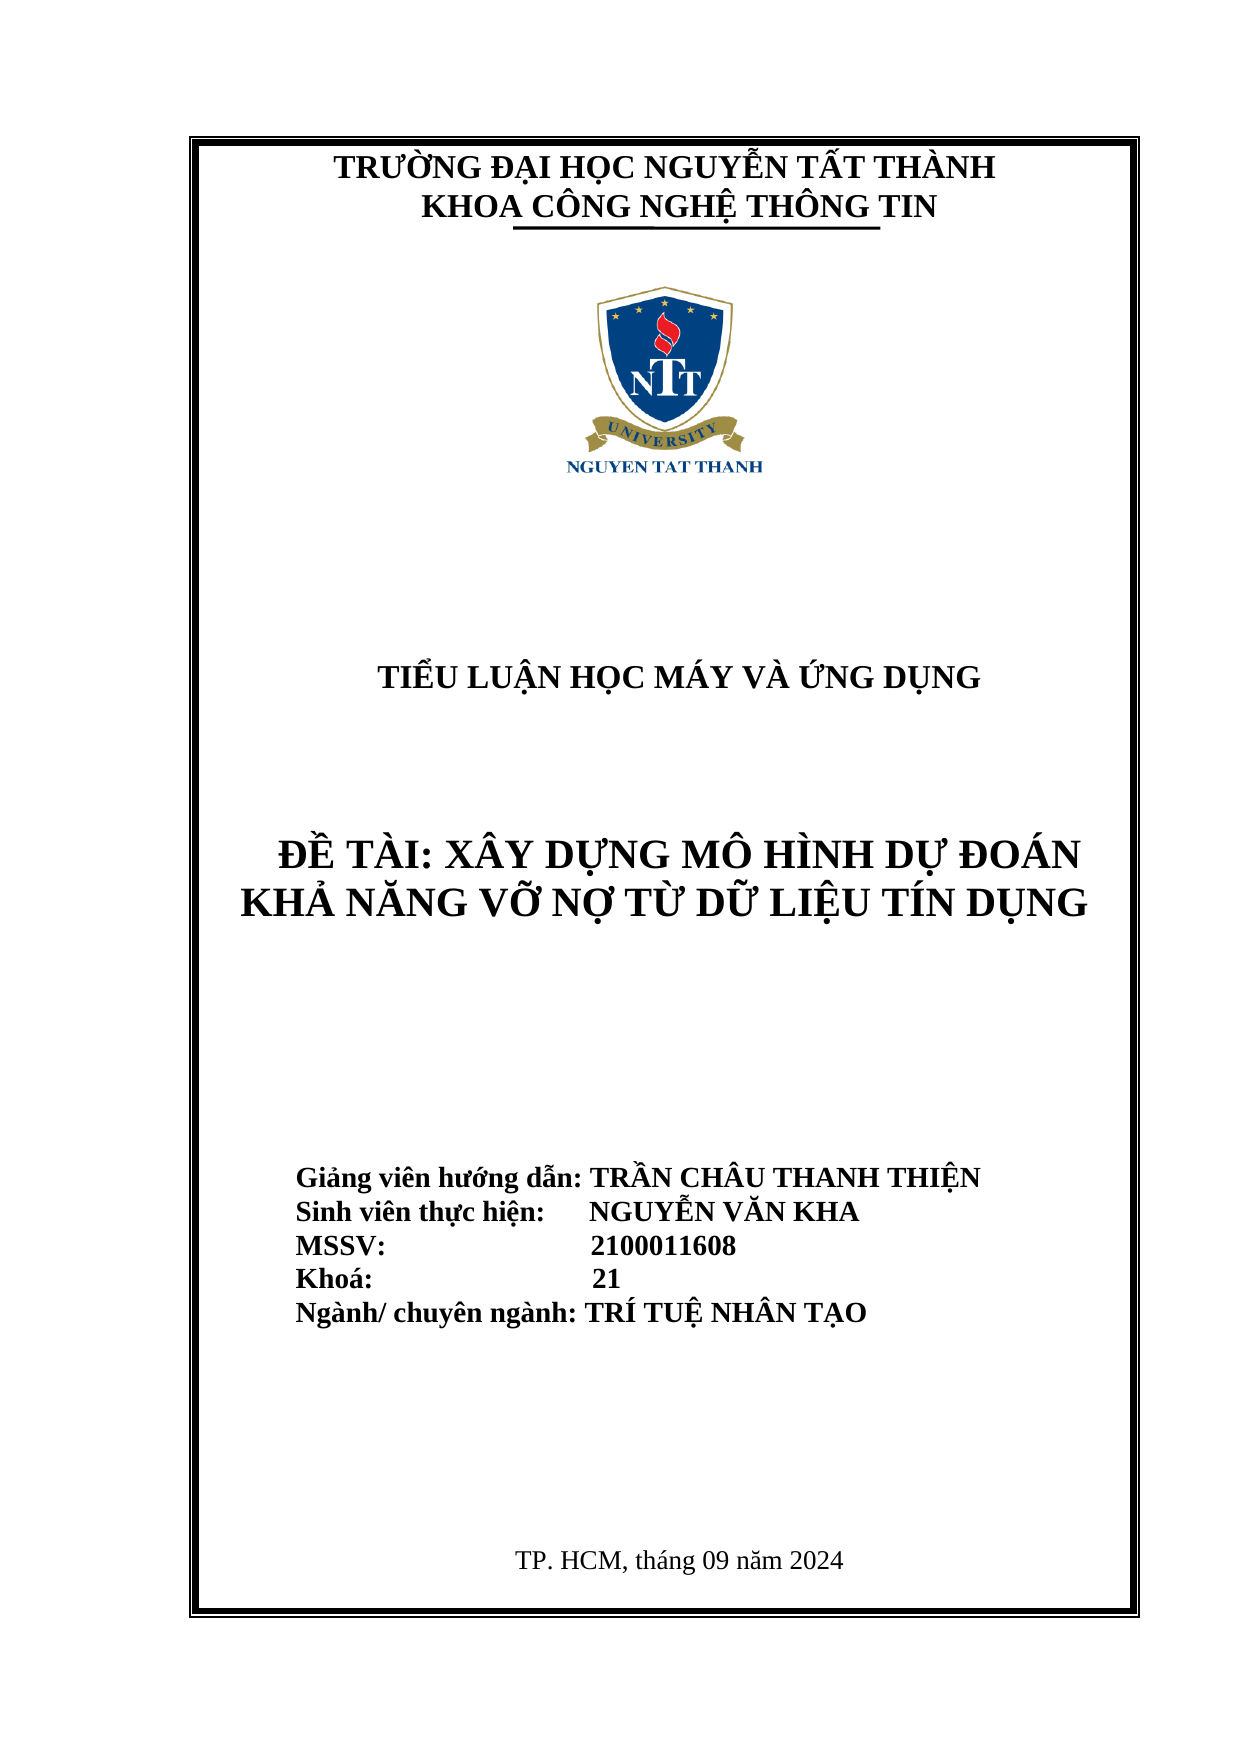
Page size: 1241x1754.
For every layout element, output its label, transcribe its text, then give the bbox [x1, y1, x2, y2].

picture [566, 286, 763, 473]
text Sinh viên thực hiện: NGUYỄN VĂN KHA [207, 1194, 1122, 1228]
text TP. HCM, tháng 09 năm 2024 [207, 1544, 1122, 1575]
text Ngành/ chuyên ngành: TRÍ TUỆ NHÂN TẠO [207, 1295, 1122, 1328]
text TRƯỜNG ĐẠI HỌC NGUYỄN TẤT THÀNH [207, 148, 1122, 186]
text Khoá: 21 [207, 1261, 1122, 1295]
text ĐỀ TÀI: XÂY DỰNG MÔ HÌNH DỰ ĐOÁN KHẢ NĂNG VỠ NỢ TỪ DỮ LIỆU TÍN DỤNG [207, 830, 1122, 926]
text MSSV: 2100011608 [207, 1228, 1122, 1261]
text TIỂU LUẬN HỌC MÁY VÀ ỨNG DỤNG [207, 657, 1122, 696]
text Giảng viên hướng dẫn: TRẦN CHÂU THANH THIỆN [207, 1161, 1122, 1194]
text KHOA CÔNG NGHỆ THÔNG TIN [207, 186, 1122, 224]
